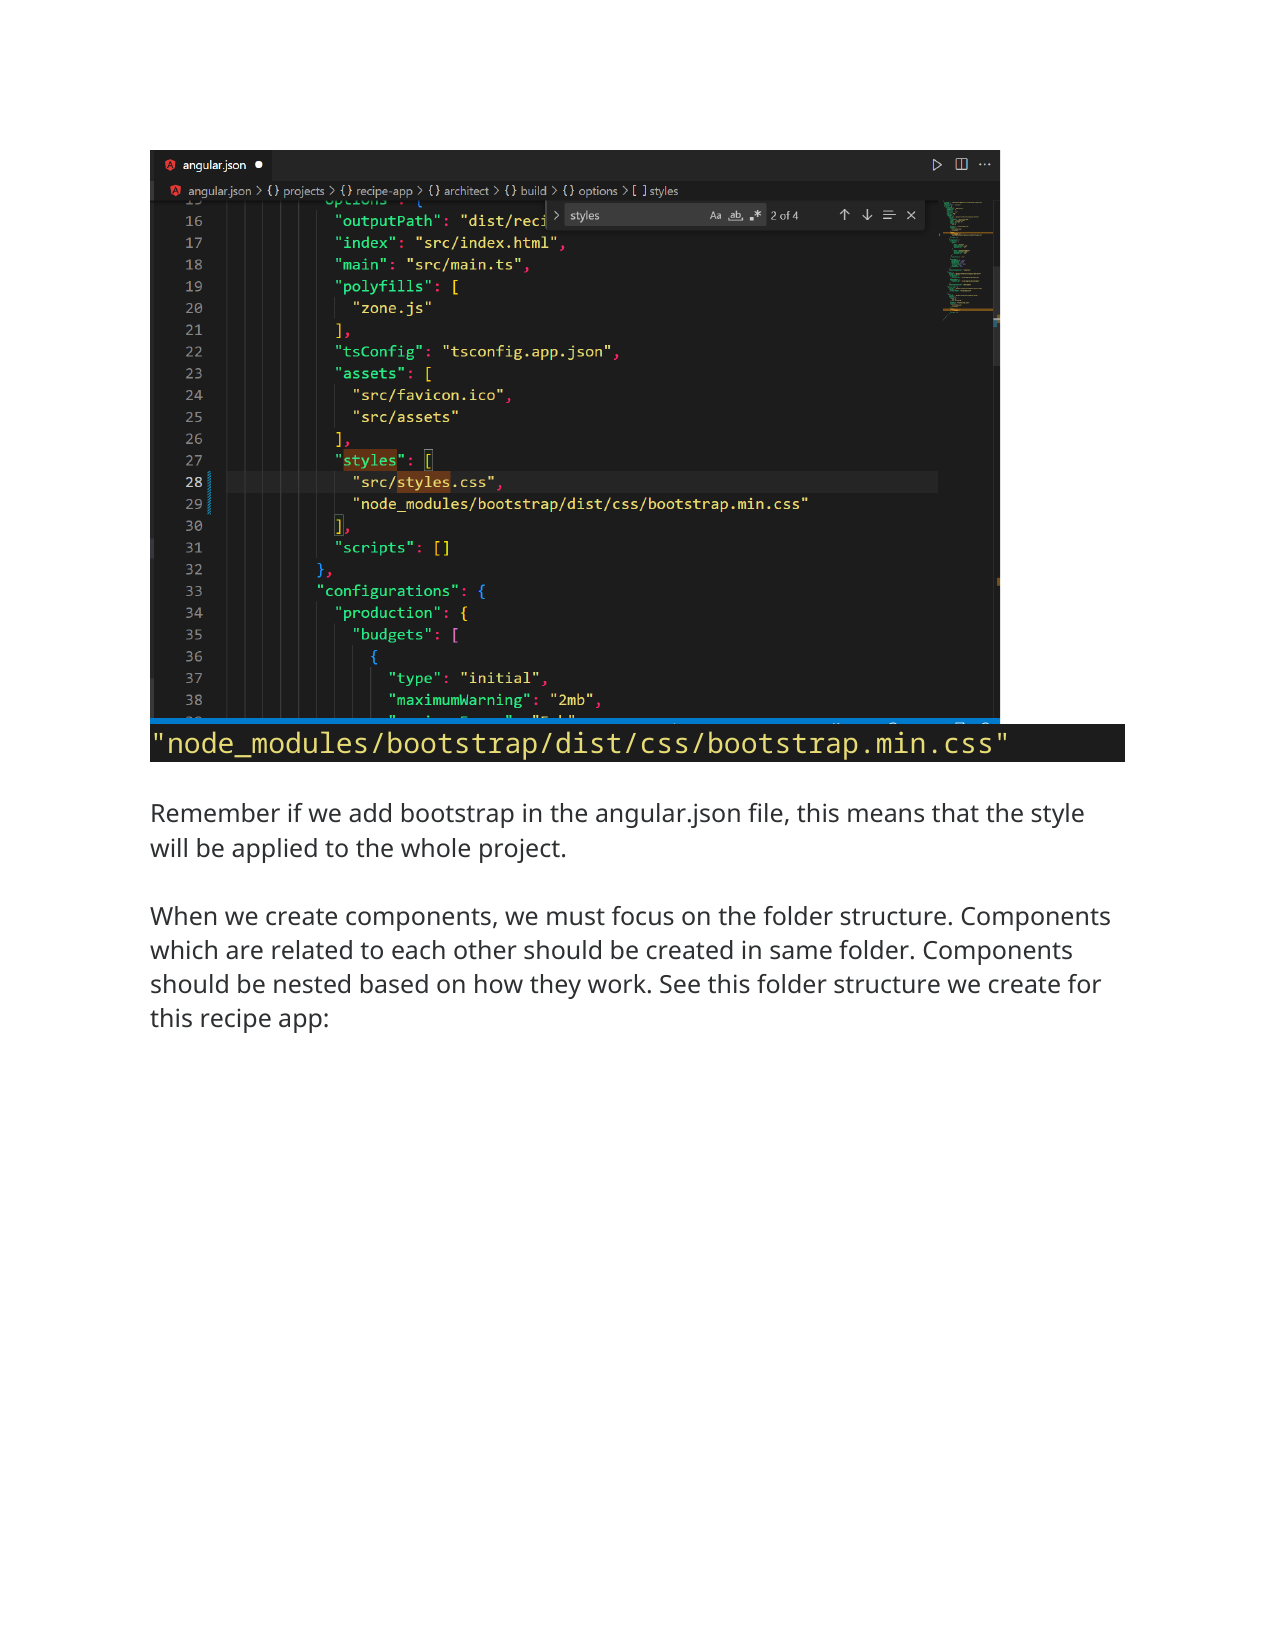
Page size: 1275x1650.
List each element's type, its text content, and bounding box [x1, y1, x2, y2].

text When we create components, we must focus on the folder structure. Components which are related to each other should be created in same folder. Components should be nested based on how they work. See this folder structure we create for this recipe app: [150, 898, 1125, 1034]
text Remember if we add bootstrap in the angular.json file, this means that the style will be applied to the whole project. [150, 796, 1125, 864]
text "node_modules/bootstrap/dist/css/bootstrap.min.css" [150, 724, 1125, 762]
picture [150, 150, 1001, 724]
